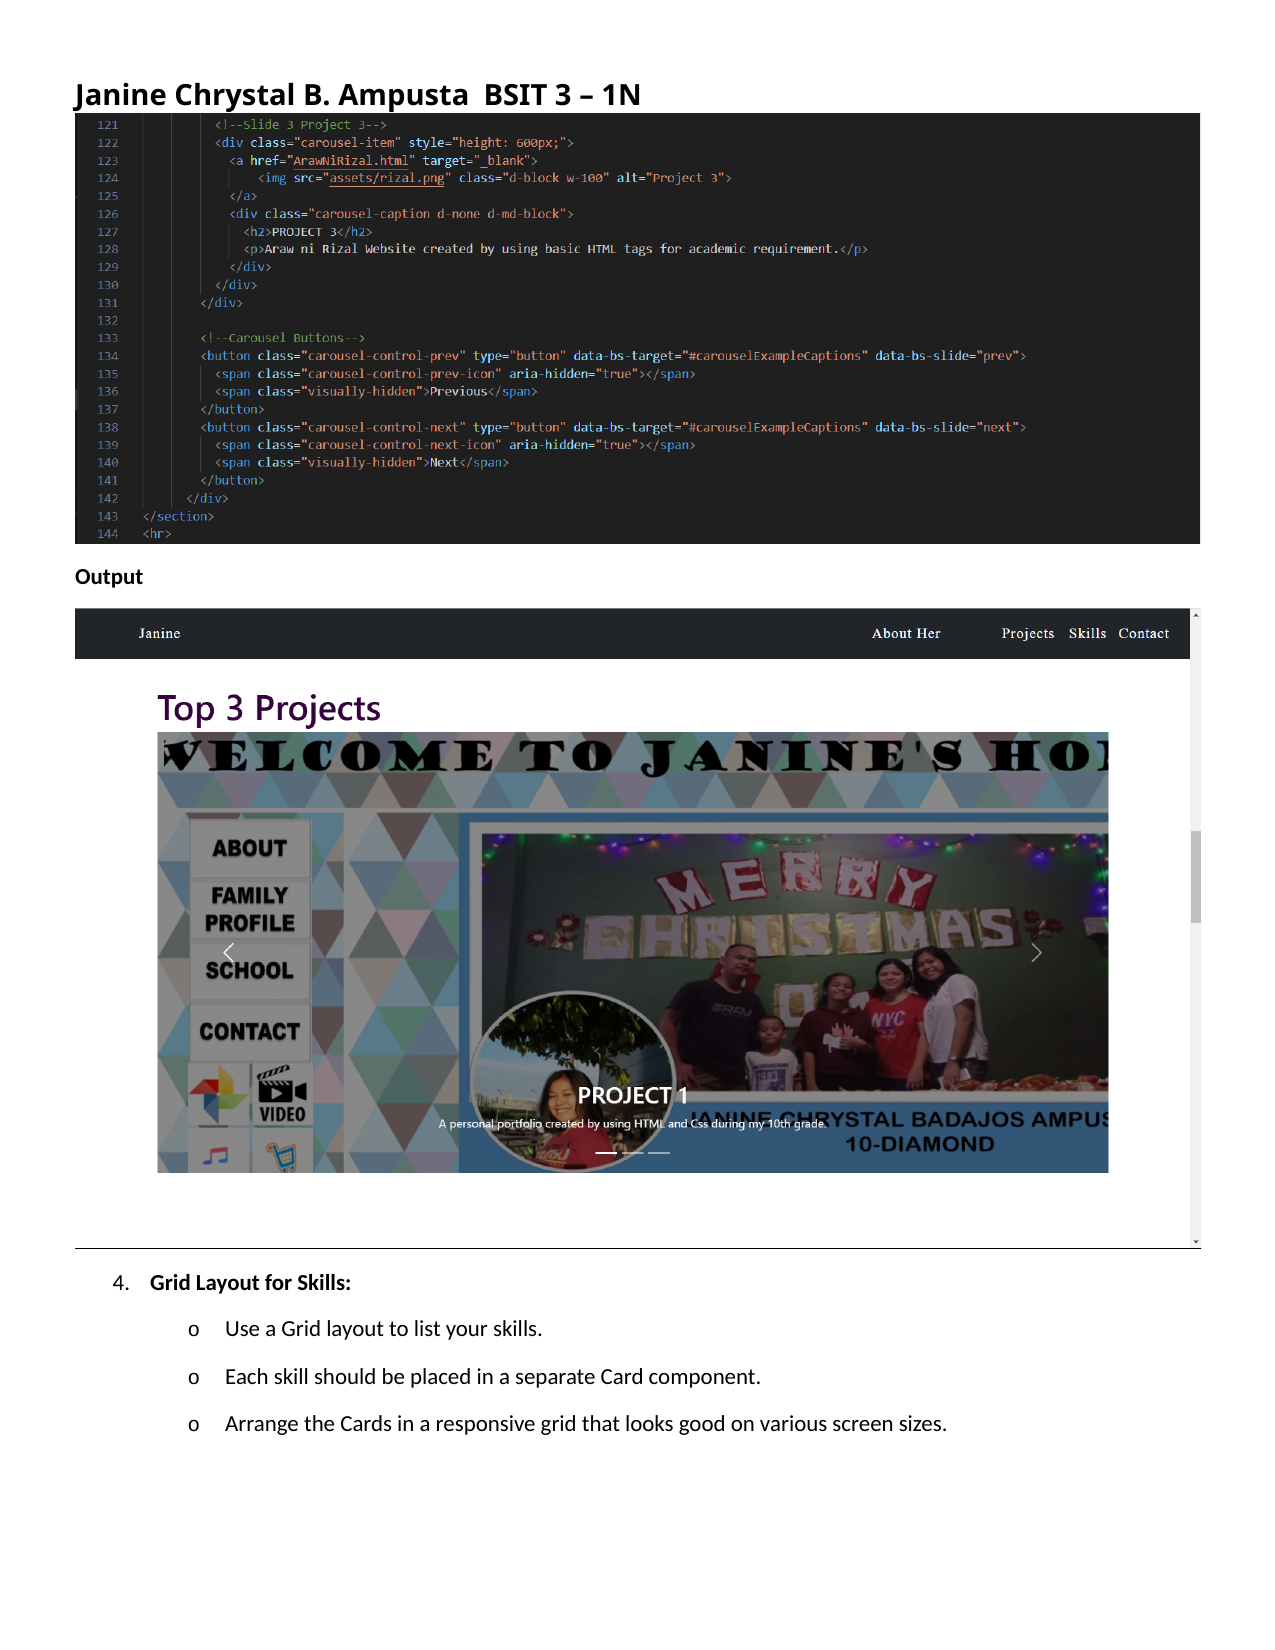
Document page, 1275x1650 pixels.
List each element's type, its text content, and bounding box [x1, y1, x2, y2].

list Arrange the Cards in a responsive grid that looks good on various screen sizes. [187, 1409, 1200, 1438]
picture [75, 113, 1200, 544]
list Use a Grid layout to list your skills. [187, 1314, 1200, 1343]
text Output [75, 562, 1200, 590]
picture [75, 608, 1202, 1249]
list Grid Layout for Skills: [112, 1268, 1200, 1296]
list Each skill should be placed in a separate Card component. [187, 1362, 1200, 1391]
